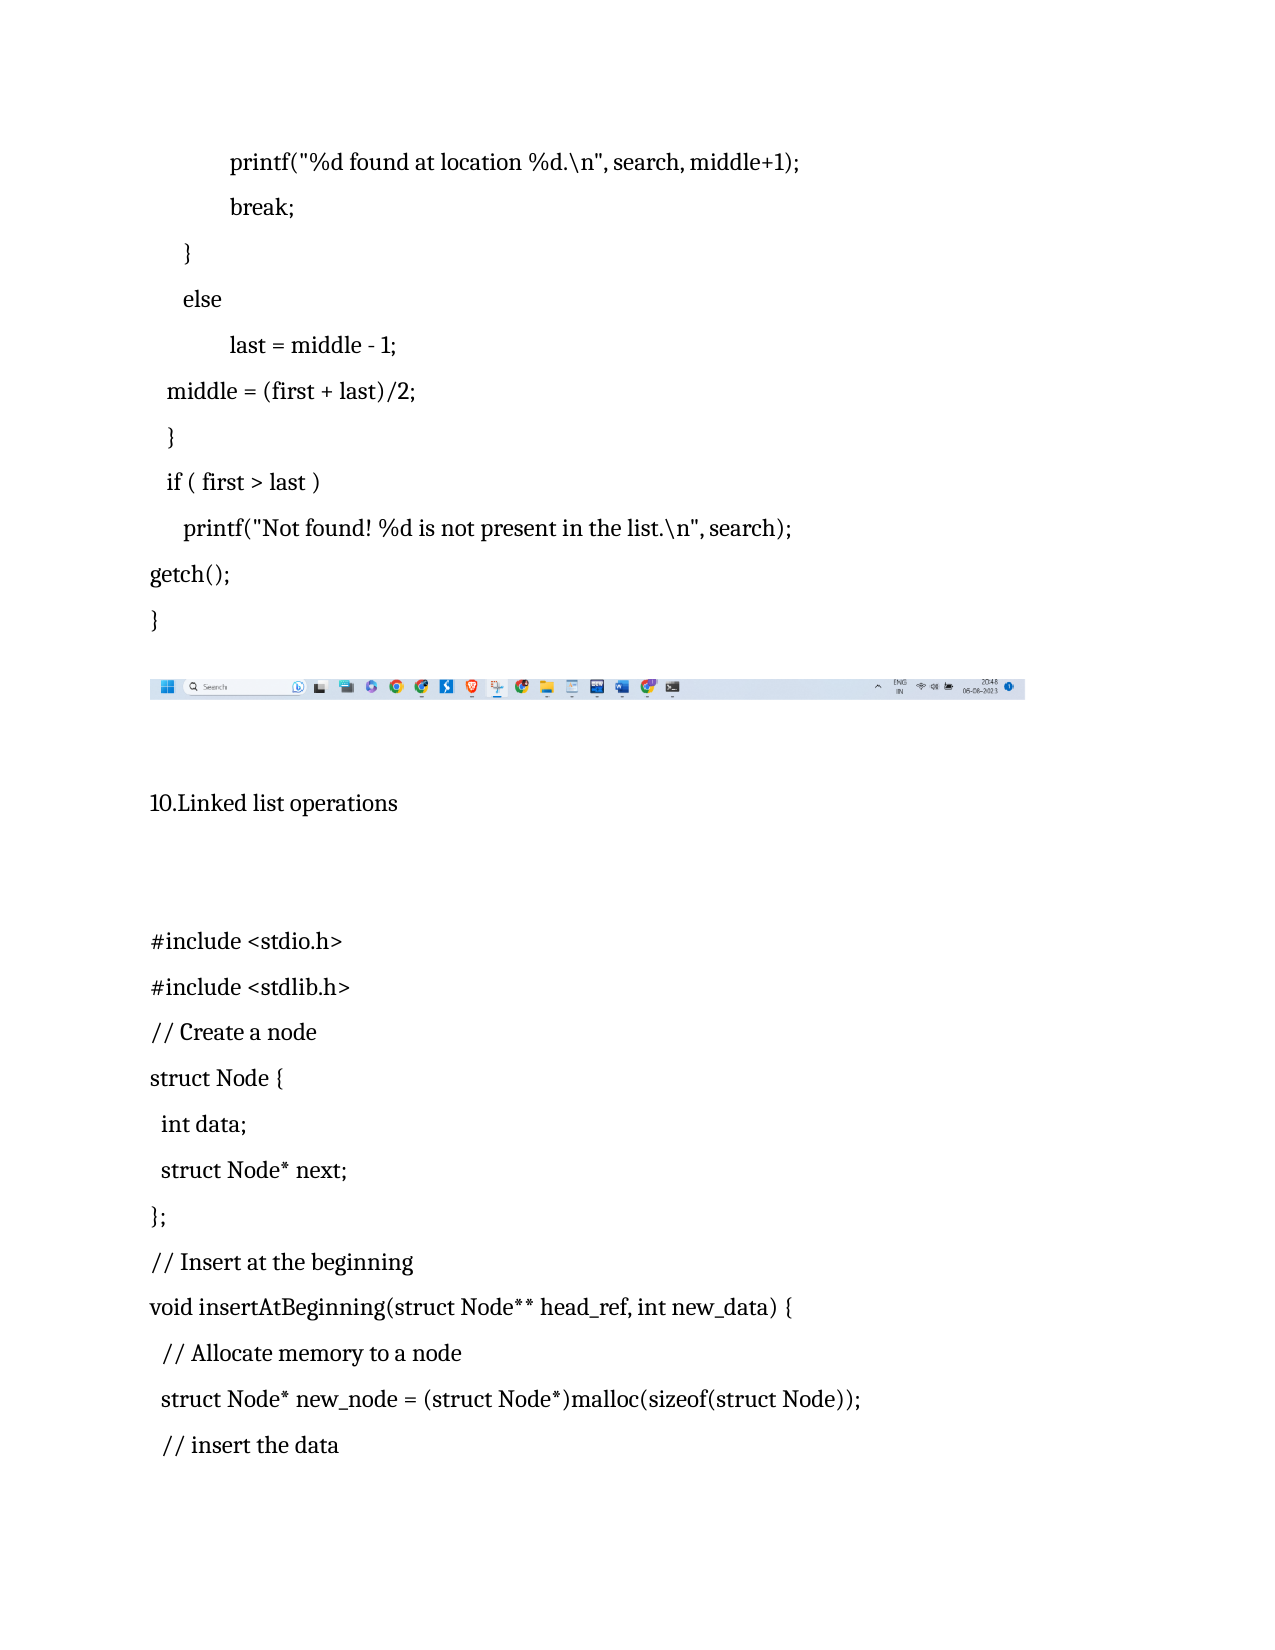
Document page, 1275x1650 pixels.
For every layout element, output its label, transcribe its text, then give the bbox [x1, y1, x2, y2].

text struct Node* new_node = (struct Node*)malloc(sizeof(struct Node)); [150, 1387, 1125, 1412]
text 10.Linked list operations [150, 792, 1125, 817]
text last = middle - 1; [150, 333, 1125, 358]
text #include <stdio.h> [150, 929, 1125, 954]
text } [150, 425, 1125, 450]
text struct Node { [150, 1067, 1125, 1092]
text // Insert at the beginning [150, 1250, 1125, 1275]
text }; [150, 1204, 1125, 1229]
text middle = (first + last)/2; [150, 379, 1125, 404]
text if ( first > last ) [150, 471, 1125, 496]
text void insertAtBeginning(struct Node** head_ref, int new_data) { [150, 1296, 1125, 1321]
text printf("Not found! %d is not present in the list.\n", search); [150, 517, 1125, 542]
text else [150, 287, 1125, 312]
text // Create a node [150, 1021, 1125, 1046]
text struct Node* next; [150, 1158, 1125, 1183]
text } [150, 608, 1125, 633]
text int data; [150, 1112, 1125, 1137]
text } [150, 242, 1125, 267]
text printf("%d found at location %d.\n", search, middle+1); [150, 150, 1125, 175]
text #include <stdlib.h> [150, 975, 1125, 1000]
text break; [150, 196, 1125, 221]
text getch(); [150, 562, 1125, 587]
text // Allocate memory to a node [150, 1342, 1125, 1367]
text // insert the data [150, 1433, 1125, 1458]
